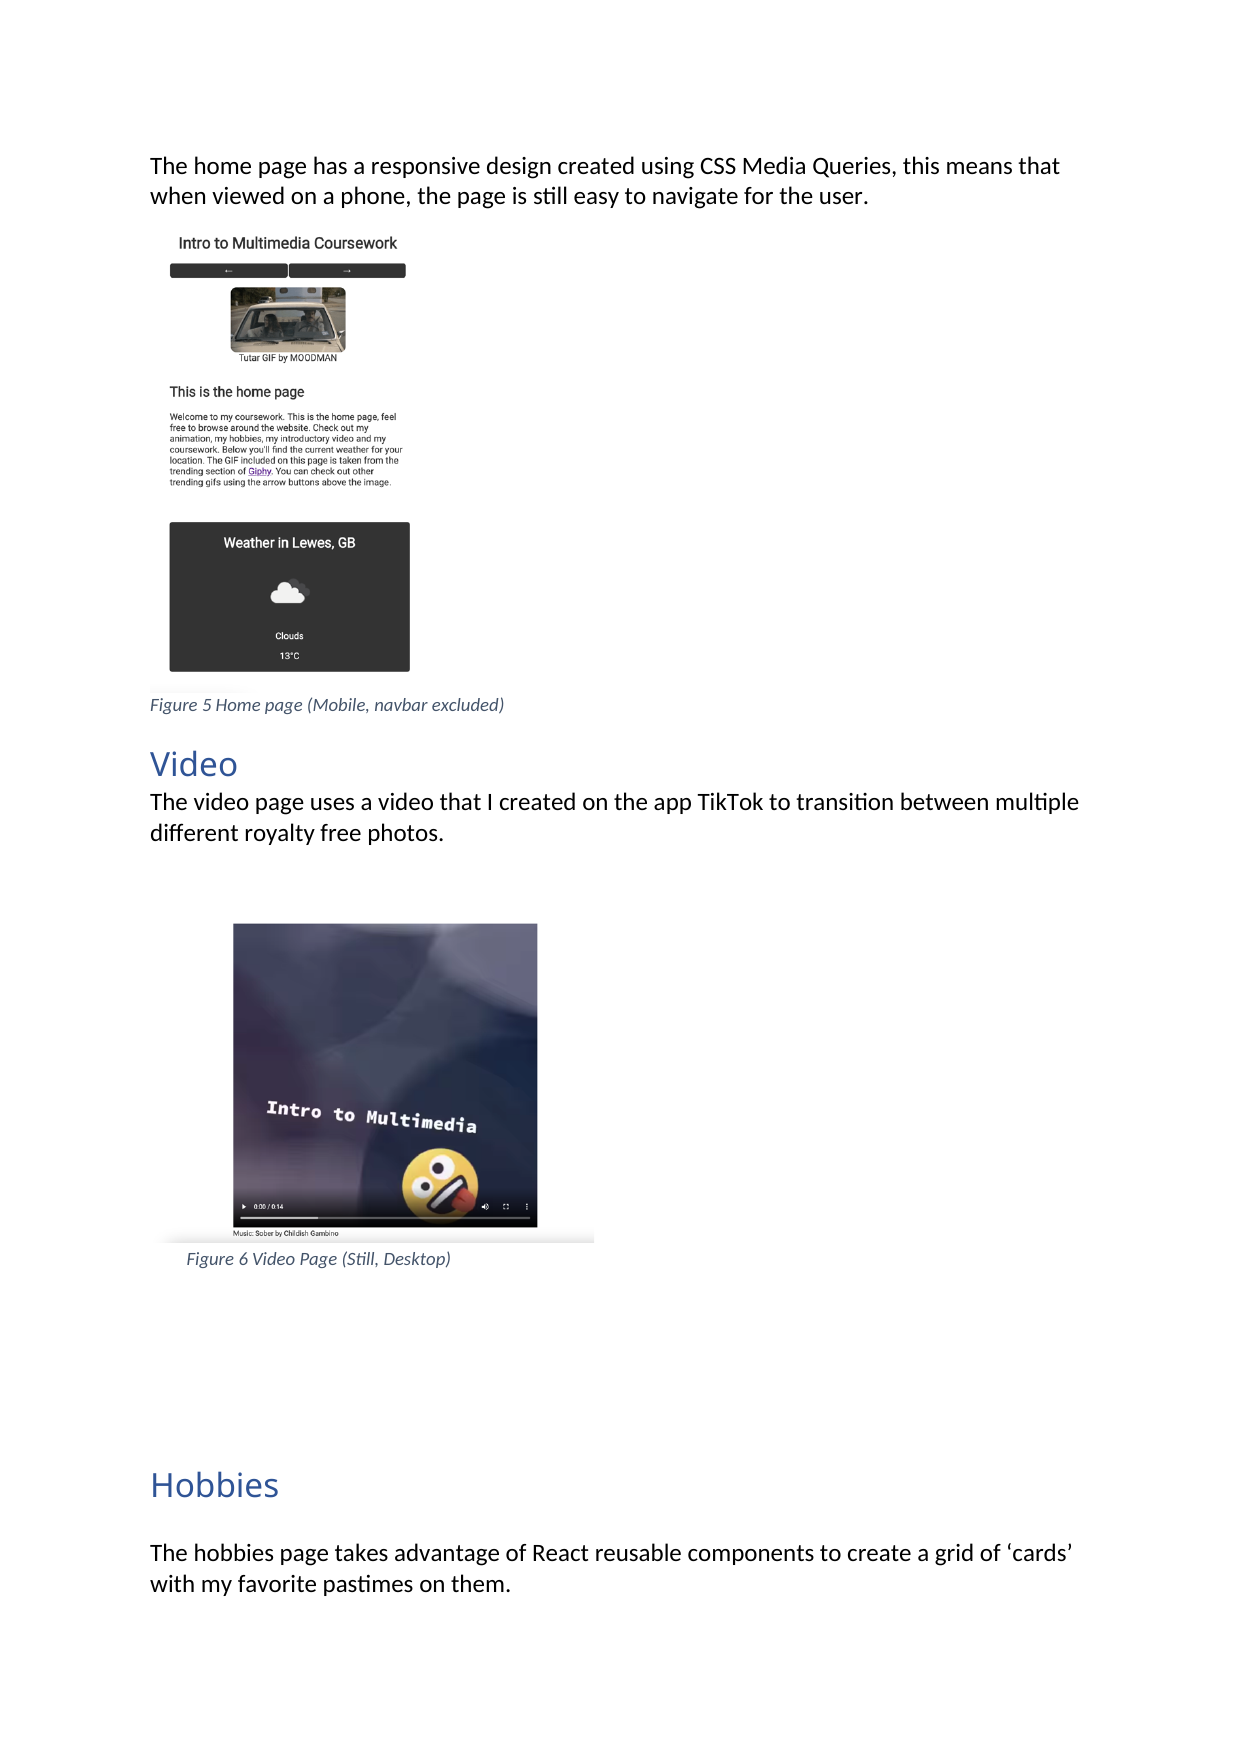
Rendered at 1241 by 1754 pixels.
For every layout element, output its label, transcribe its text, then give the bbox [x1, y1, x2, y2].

text The hobbies page takes advantage of React reusable components to create a grid of ‘cards’ with my favorite pastimes on them. [150, 1538, 1090, 1599]
picture [150, 211, 424, 693]
subtitle Video [150, 741, 1090, 786]
subtitle Hobbies [150, 1462, 1090, 1507]
picture [149, 904, 595, 1243]
text The video page uses a video that I created on the app TikTok to transition between multiple different royalty free photos. [150, 786, 1090, 847]
